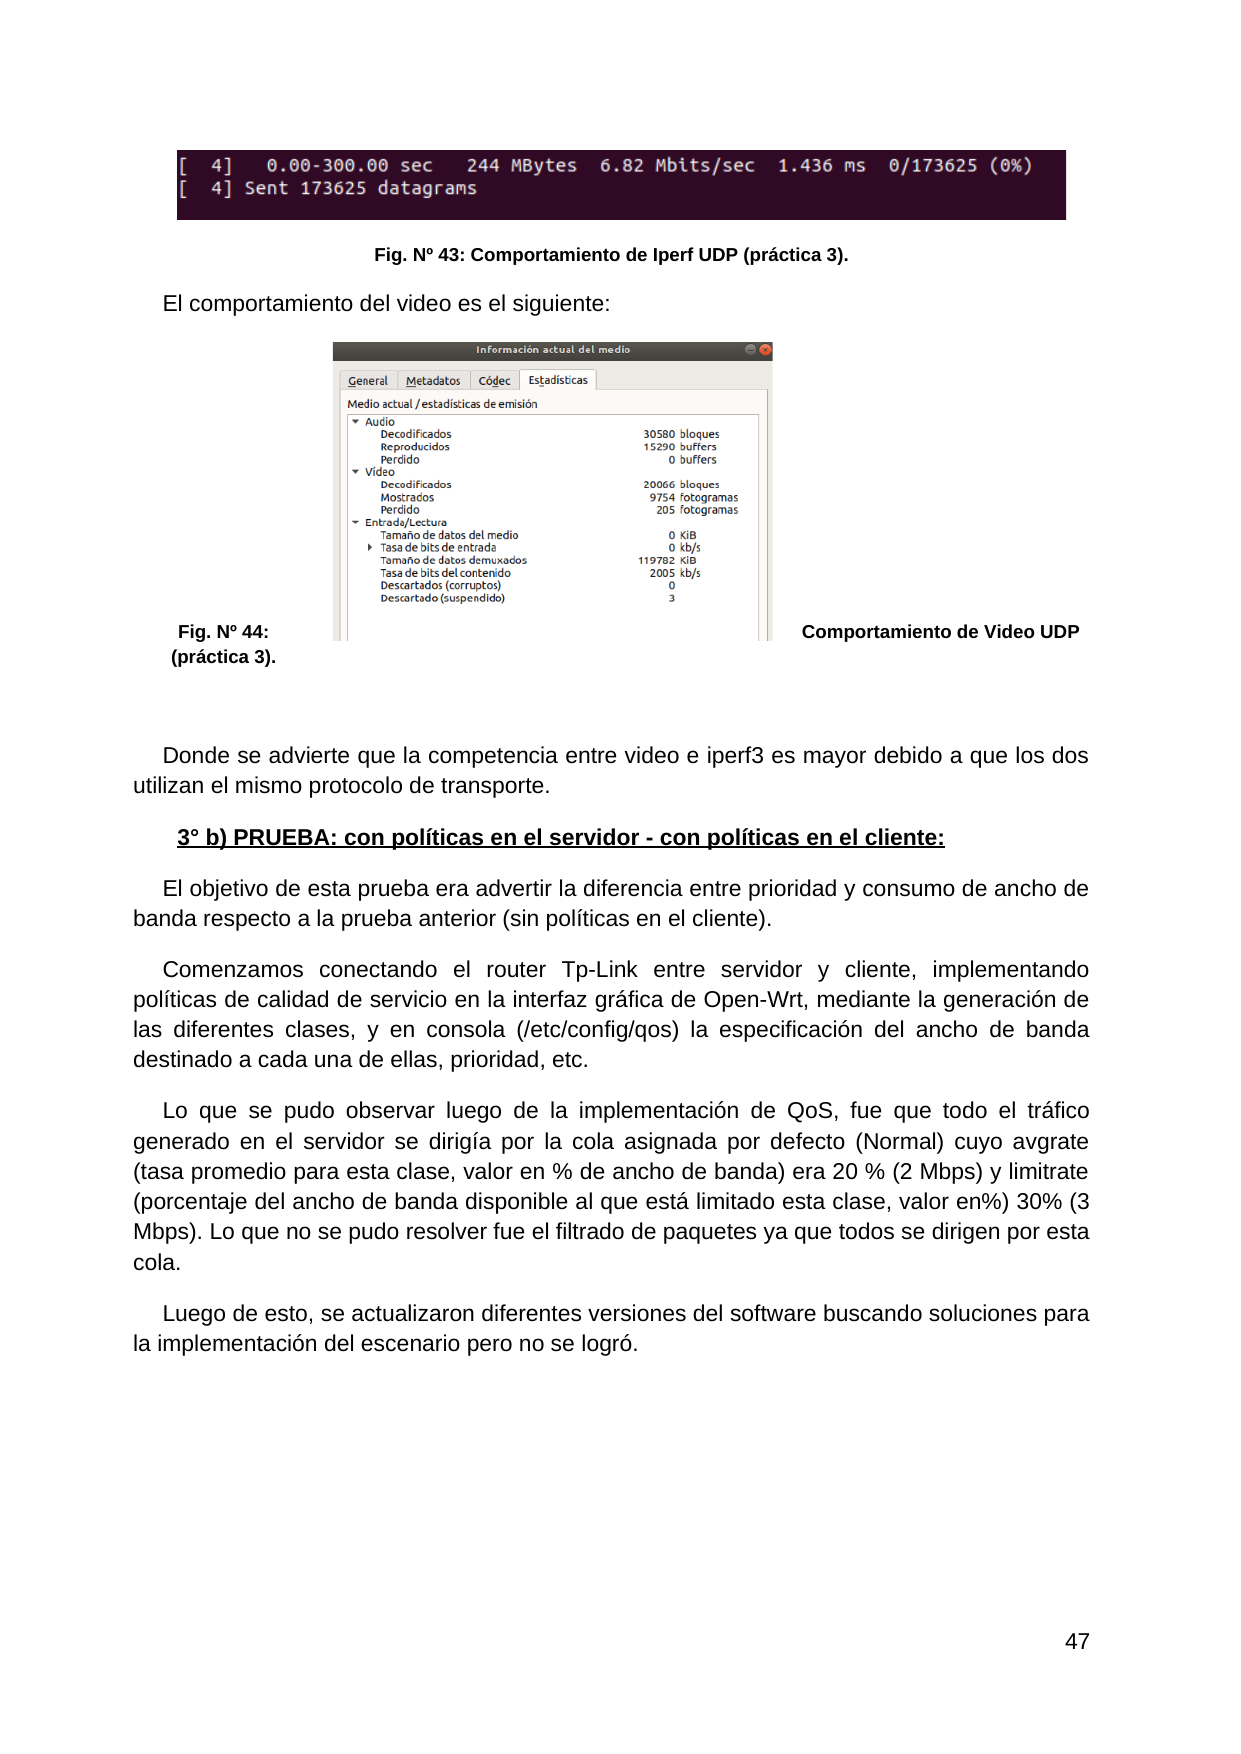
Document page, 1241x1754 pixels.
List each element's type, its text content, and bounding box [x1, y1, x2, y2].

text El objetivo de esta prueba era advertir la diferencia entre prioridad y consumo de ancho de banda respecto a la prueba anterior (sin políticas en el cliente). [133, 874, 1090, 931]
text Luego de esto, se actualizaron diferentes versiones del software buscando soluciones para la implementación del escenario pero no se logró. [133, 1299, 1090, 1356]
text Fig. Nº 44: Comportamiento de Video UDP (práctica 3). [133, 621, 1090, 667]
picture [177, 150, 1067, 220]
picture [332, 342, 773, 641]
text Comenzamos conectando el router Tp-Link entre servidor y cliente, implementando políticas de calidad de servicio en la interfaz gráfica de Open-Wrt, mediante la generación de las diferentes clases, y en consola (/etc/config/qos) la especificación del ancho de banda destinado a cada una de ellas, prioridad, etc. [133, 956, 1090, 1073]
text Fig. Nº 43: Comportamiento de Iperf UDP (práctica 3). [133, 244, 1090, 266]
text Donde se advierte que la competencia entre video e iperf3 es mayor debido a que los dos utilizan el mismo protocolo de transporte. [133, 742, 1090, 799]
text Lo que se pudo observar luego de la implementación de QoS, fue que todo el tráfico generado en el servidor se dirigía por la cola asignada por defecto (Normal) cuyo avgrate (tasa promedio para esta clase, valor en % de ancho de banda) era 20 % (2 Mbps) y limitrate (porcentaje del ancho de banda disponible al que está limitado esta clase, valor en%) 30% (3 Mbps). Lo que no se pudo resolver fue el filtrado de paquetes ya que todos se dirigen por esta cola. [133, 1097, 1090, 1275]
text El comportamiento del video es el siguiente: [133, 290, 1090, 316]
text 3° b) PRUEBA: con políticas en el servidor - con políticas en el cliente: [133, 823, 1090, 850]
